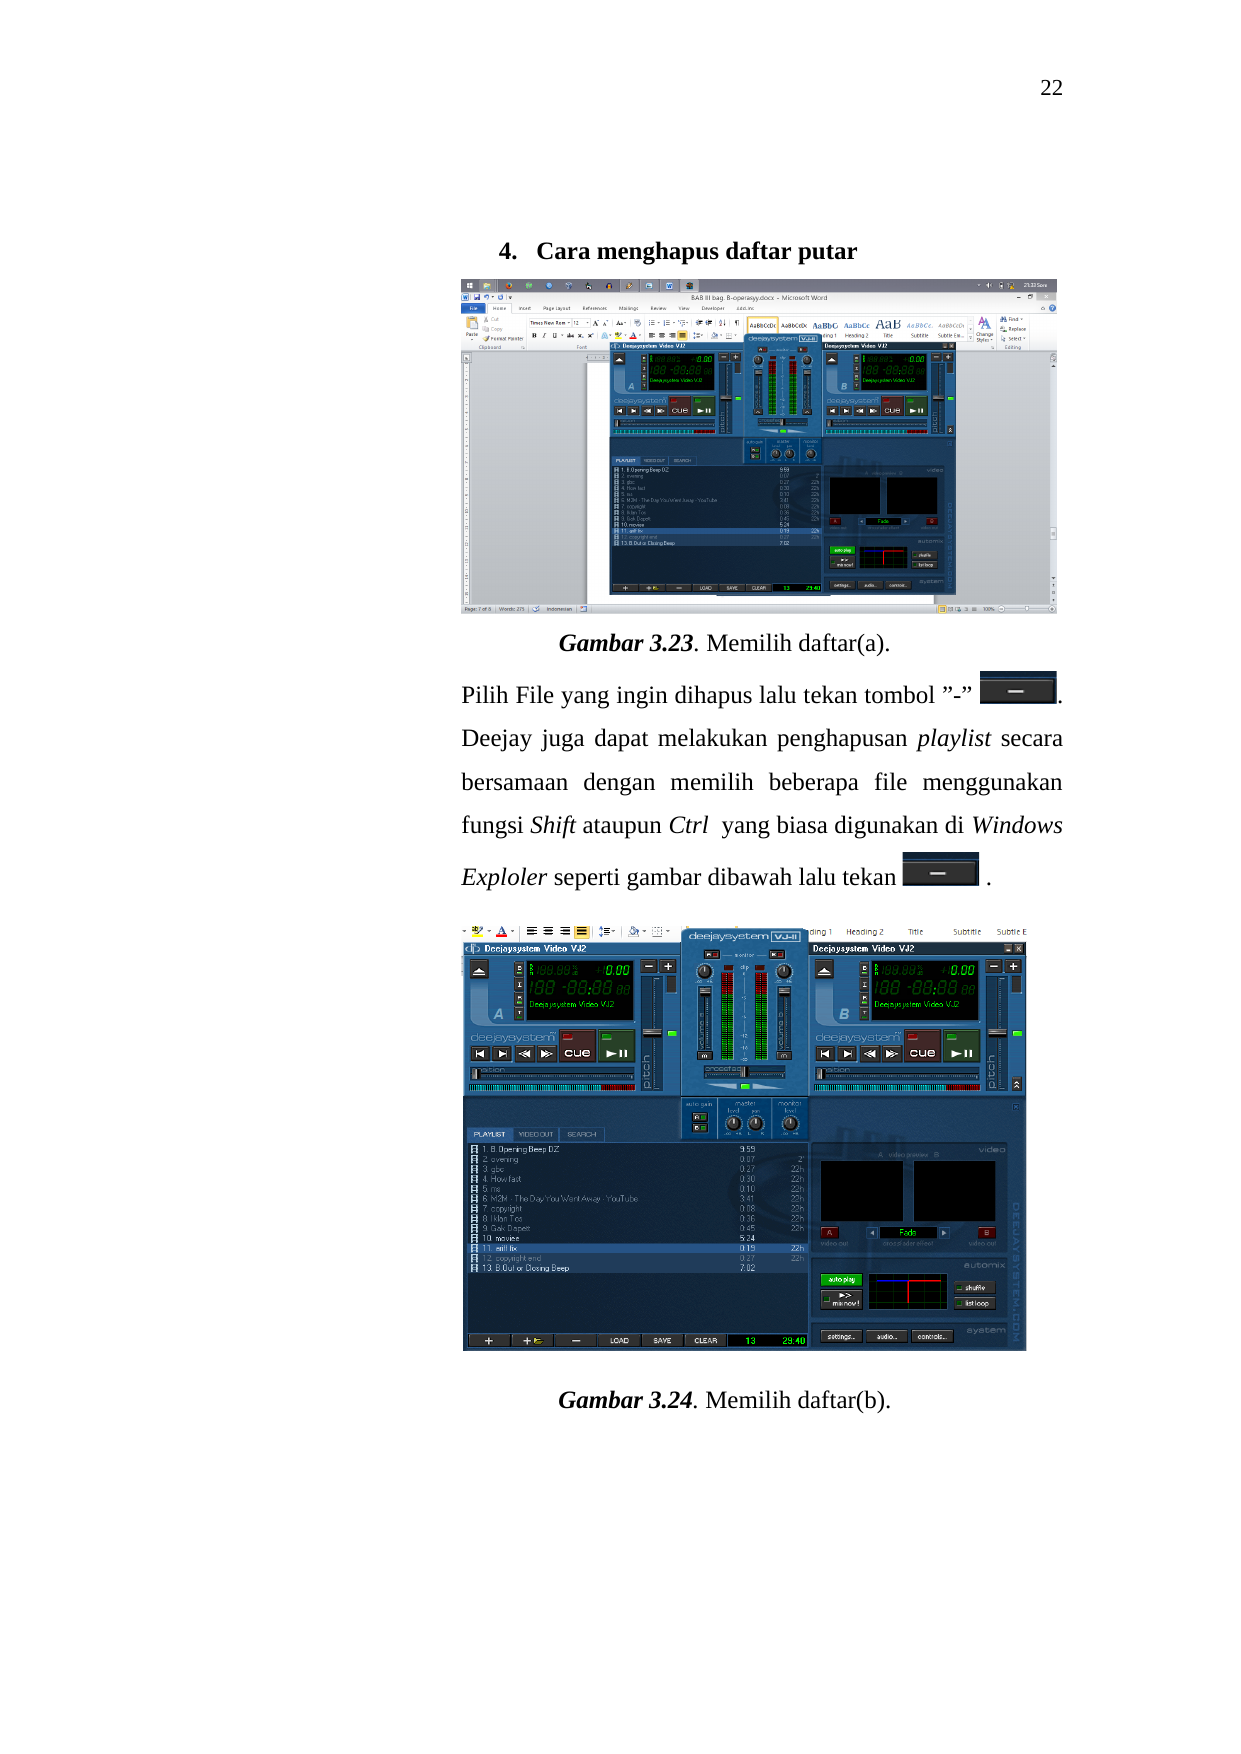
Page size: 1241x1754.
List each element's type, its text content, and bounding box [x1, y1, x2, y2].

picture [980, 671, 1057, 704]
picture [461, 279, 1057, 614]
picture [461, 926, 1027, 1351]
list Gambar 3.24. Memilih daftar(b). [311, 1385, 1063, 1413]
picture [902, 852, 980, 886]
list Gambar 3.23. Memilih daftar(a). [311, 628, 1063, 657]
list Cara menghapus daftar putar [499, 236, 1063, 265]
text Pilih File yang ingin dihapus lalu tekan tombol ”-” . Deejay juga dapat melakukan penghapusan playlist secara bersamaan dengan memilih beberapa file menggunakan fungsi Shift ataupun Ctrl yang biasa digunakan di Windows Exploler seperti gambar dibawah lalu tekan . [461, 671, 1063, 891]
